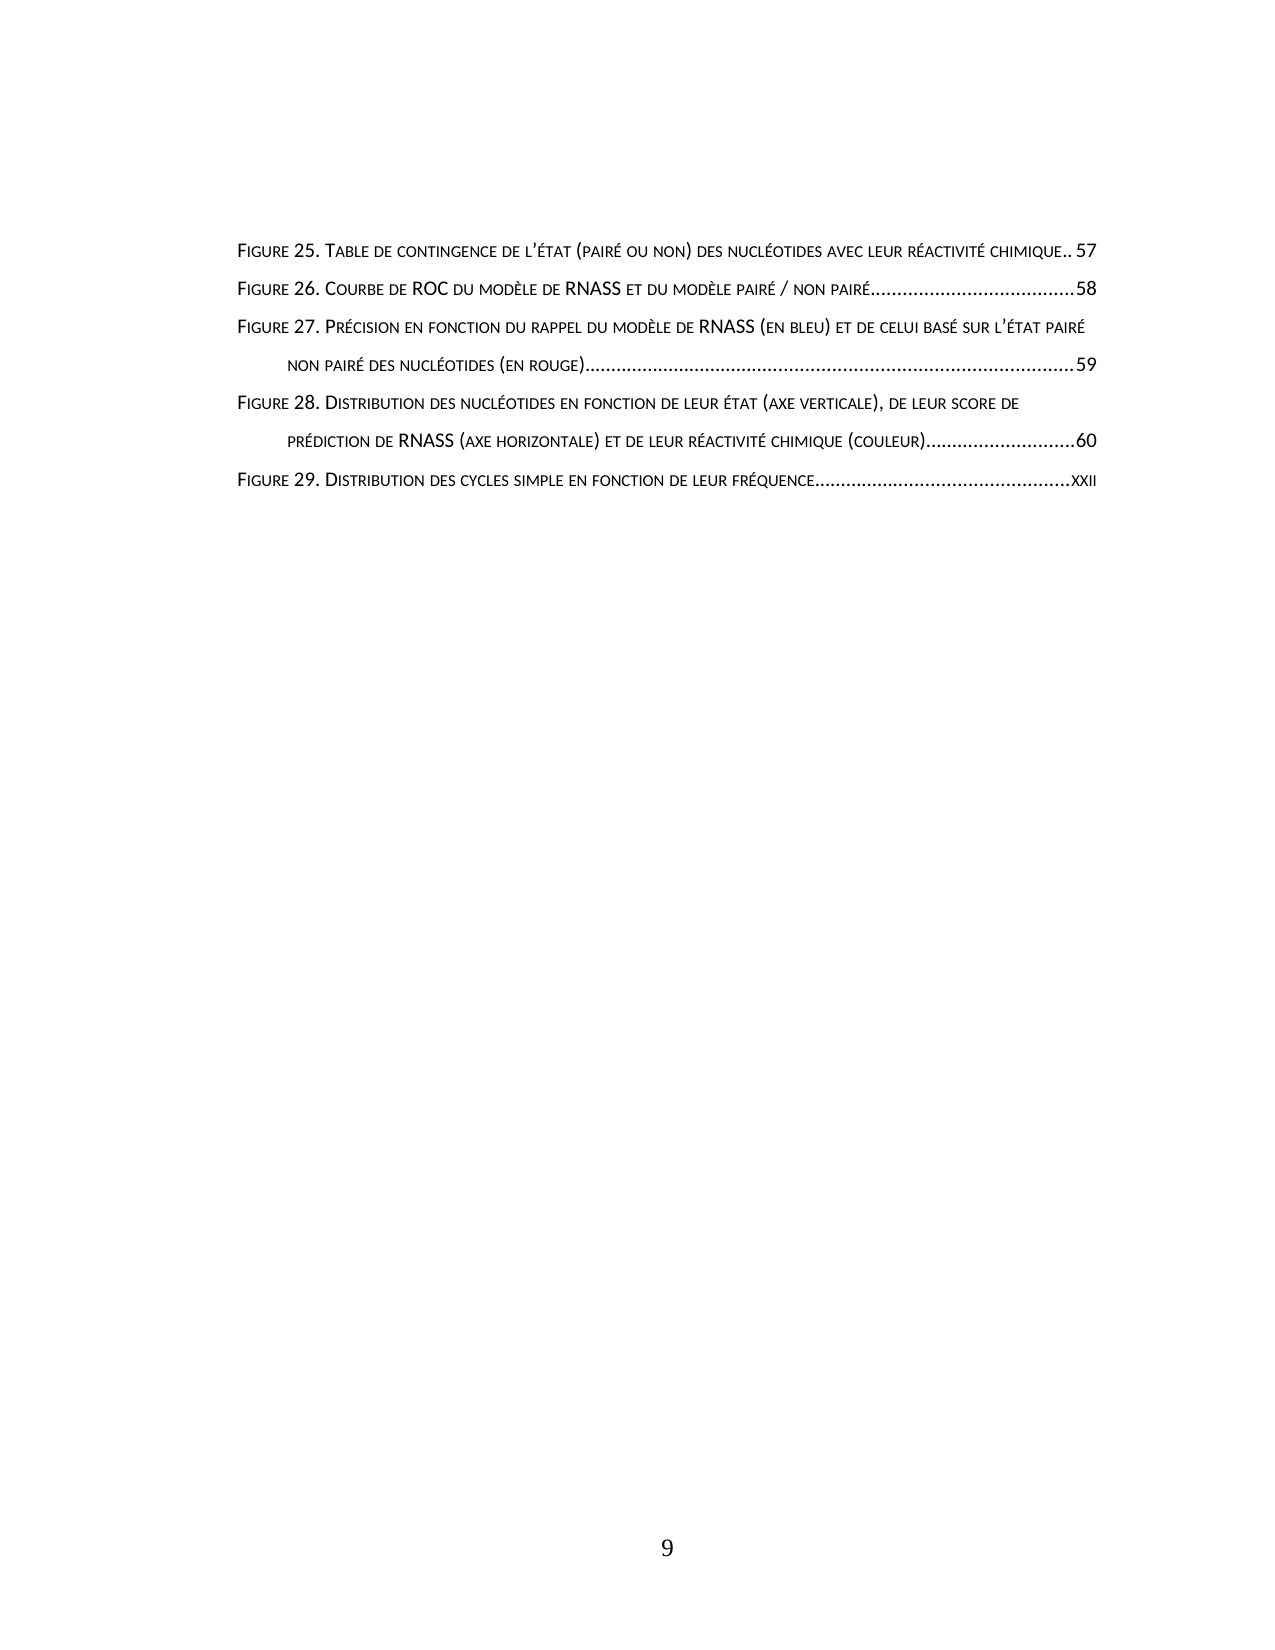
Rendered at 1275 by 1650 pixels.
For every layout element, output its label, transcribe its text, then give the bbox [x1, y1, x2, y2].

text Figure 29. Distribution des cycles simple en fonction de leur fréquence. xxii [237, 466, 1098, 491]
text Figure 26. Courbe de ROC du modèle de RNASS et du modèle pairé / non pairé. 58 [237, 275, 1098, 301]
text Figure 25. Table de contingence de l’état (pairé ou non) des nucléotides avec leur réactivité chimique. 57 [237, 237, 1098, 262]
text Figure 28. Distribution des nucléotides en fonction de leur état (axe verticale), de leur score de prédiction de RNASS (axe horizontale) et de leur réactivité chimique (couleur). 60 [237, 389, 1098, 453]
text Figure 27. Précision en fonction du rappel du modèle de RNASS (en bleu) et de celui basé sur l’état pairé non pairé des nucléotides (en rouge). 59 [237, 313, 1098, 377]
